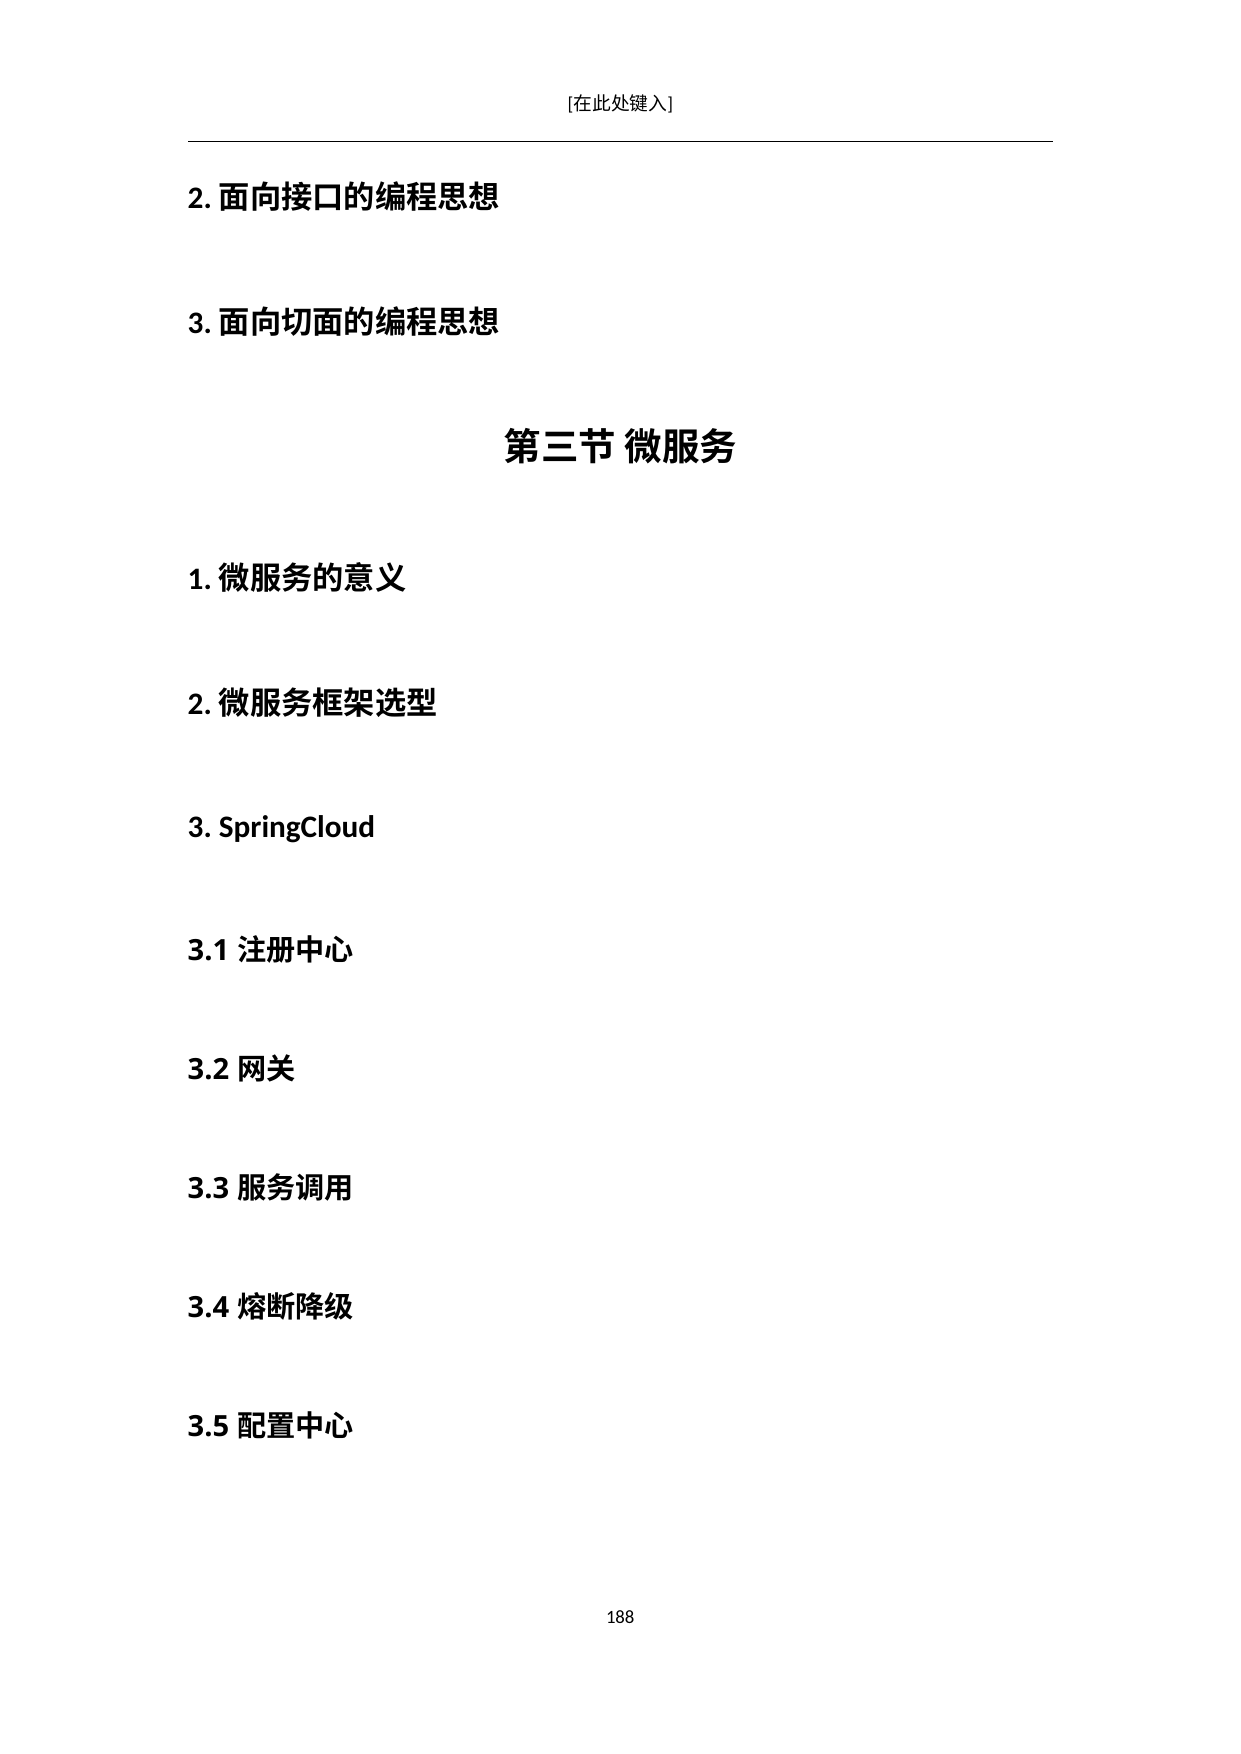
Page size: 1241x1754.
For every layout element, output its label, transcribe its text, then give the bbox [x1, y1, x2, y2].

subtitle 2. 面向接口的编程思想 [187, 162, 1053, 227]
subtitle 2. 微服务框架选型 [187, 669, 1053, 734]
subtitle 1. 微服务的意义 [187, 544, 1053, 609]
subtitle 3.2 网关 [187, 1034, 1053, 1099]
subtitle 3.4 熔断降级 [187, 1272, 1053, 1337]
subtitle 3. 面向切面的编程思想 [187, 287, 1053, 352]
subtitle 第三节 微服务 [187, 412, 1053, 477]
subtitle 3. SpringCloud [187, 794, 1053, 859]
subtitle 3.5 配置中心 [187, 1391, 1053, 1456]
subtitle 3.1 注册中心 [187, 916, 1053, 981]
subtitle 3.3 服务调用 [187, 1153, 1053, 1218]
